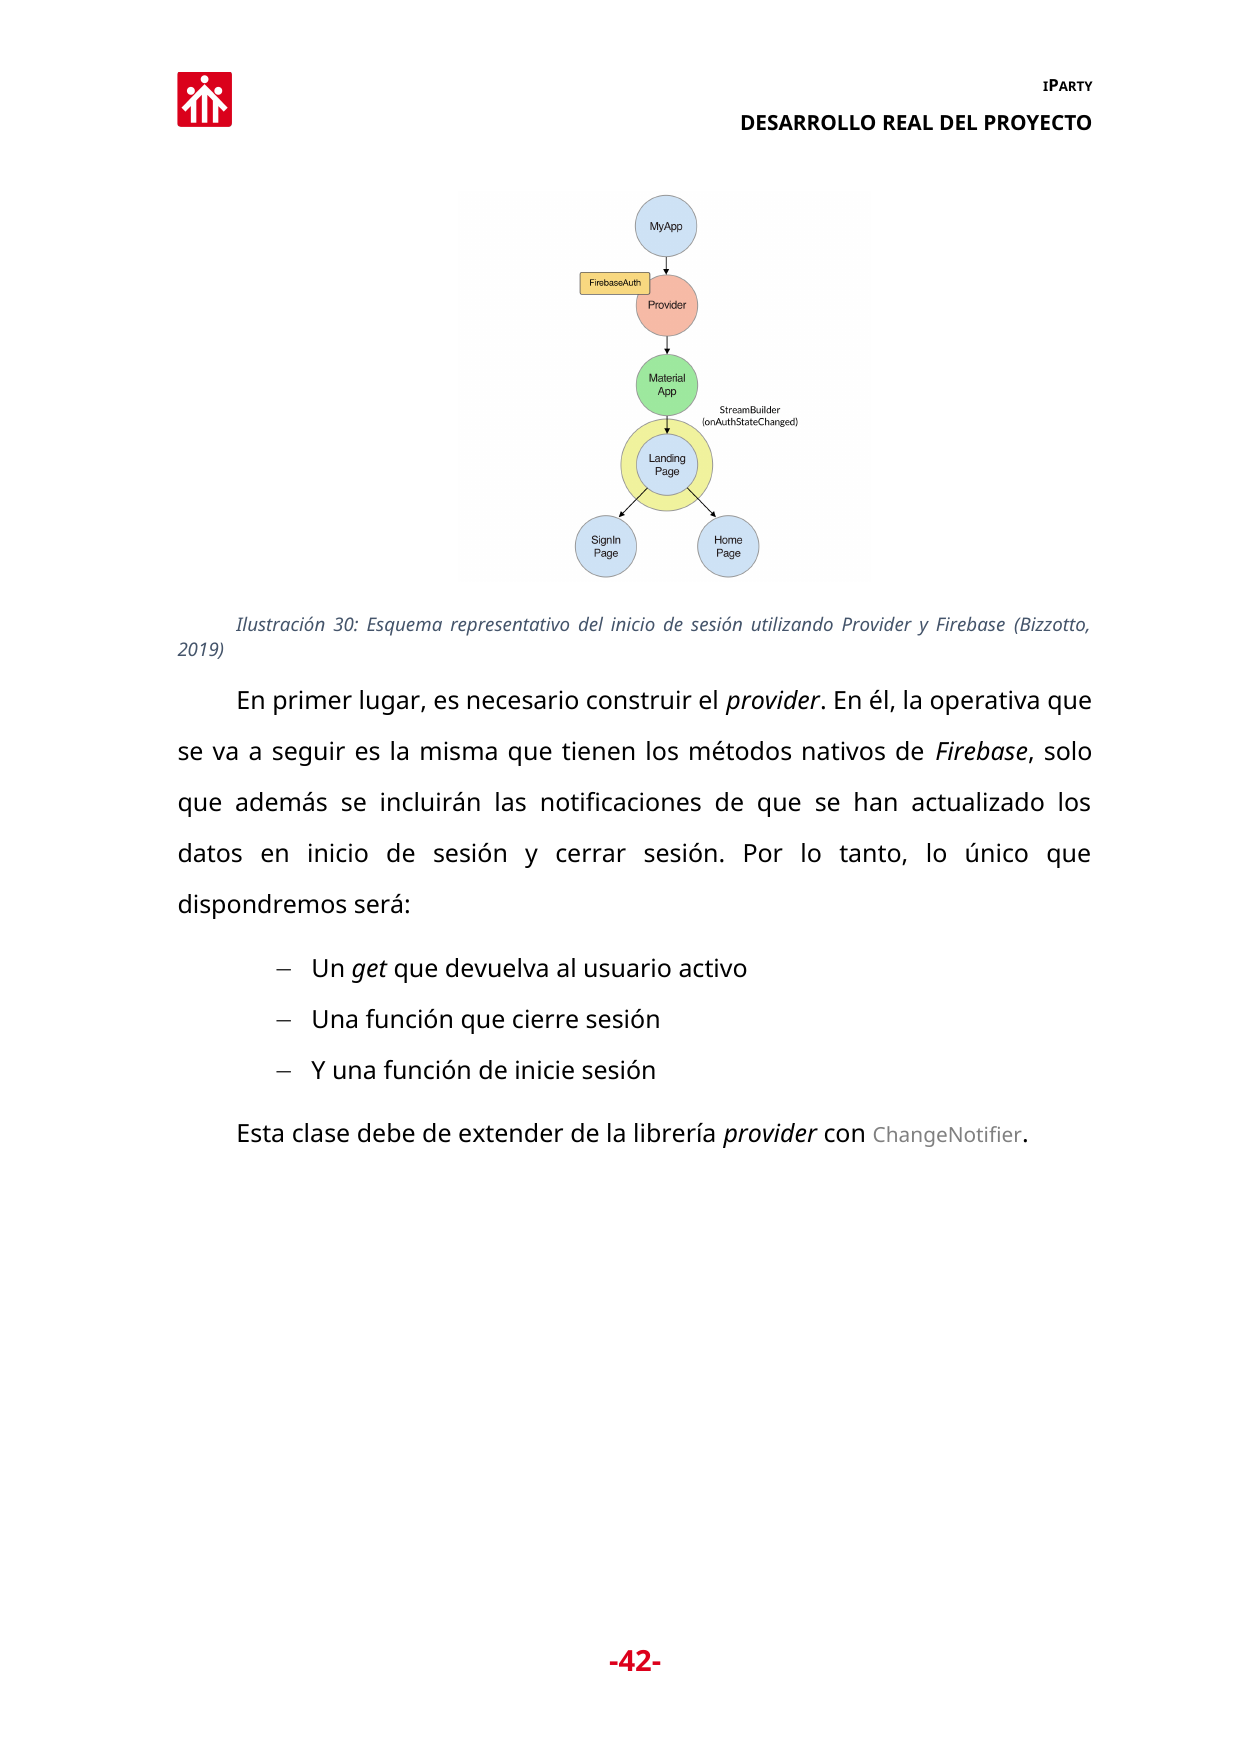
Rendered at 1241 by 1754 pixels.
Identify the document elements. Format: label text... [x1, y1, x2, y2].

picture [177, 72, 232, 127]
list Un get que devuelva al usuario activo [274, 950, 1092, 984]
picture [457, 191, 872, 582]
list Y una función de inicie sesión [274, 1052, 1092, 1087]
text Esta clase debe de extender de la librería provider con ChangeNotifier. [177, 1116, 1092, 1150]
text En primer lugar, es necesario construir el provider. En él, la operativa que se va a seguir es la misma que tienen los métodos nativos de Firebase, solo que además se incluirán las notificaciones de que se han actualizado los datos en inicio de sesión y cerrar sesión. Por lo tanto, lo único que dispondremos será: [177, 683, 1092, 921]
text Ilustración : Esquema representativo del inicio de sesión utilizando Provider y Firebase [177, 611, 1092, 662]
list Una función que cierre sesión [274, 1001, 1092, 1036]
